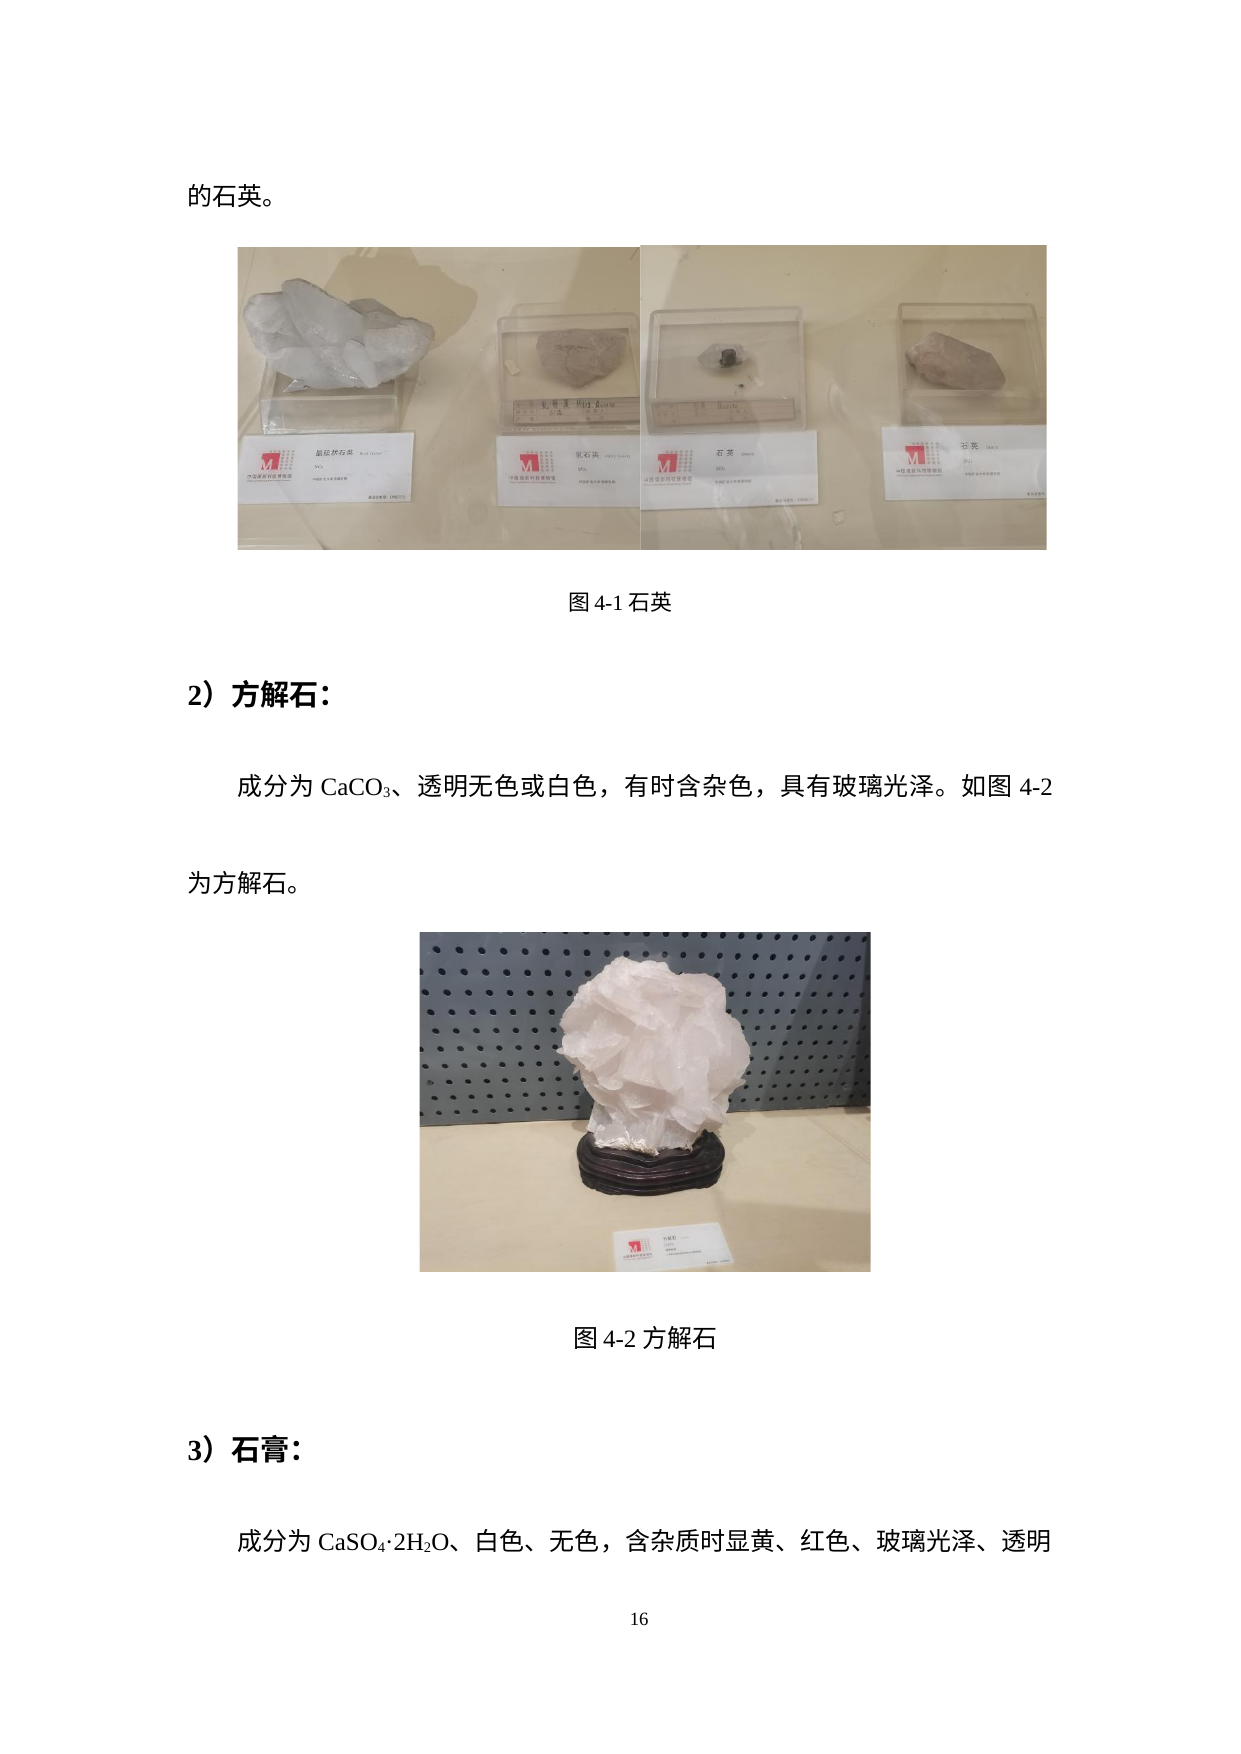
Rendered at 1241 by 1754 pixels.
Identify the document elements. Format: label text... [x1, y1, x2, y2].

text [187, 162, 1053, 227]
text 图4-1 石英 [187, 584, 1053, 617]
text 成分为CaCO3、透明无色或白色，有时含杂色，具有玻璃光泽。如图4-2为方解石。 [187, 752, 1053, 914]
picture [237, 245, 1047, 550]
picture [419, 932, 871, 1272]
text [187, 1507, 1053, 1572]
subtitle 3）石膏： [187, 1415, 1053, 1480]
text 图4-2 方解石 [187, 1304, 1053, 1369]
subtitle 2）方解石： [187, 660, 1053, 725]
